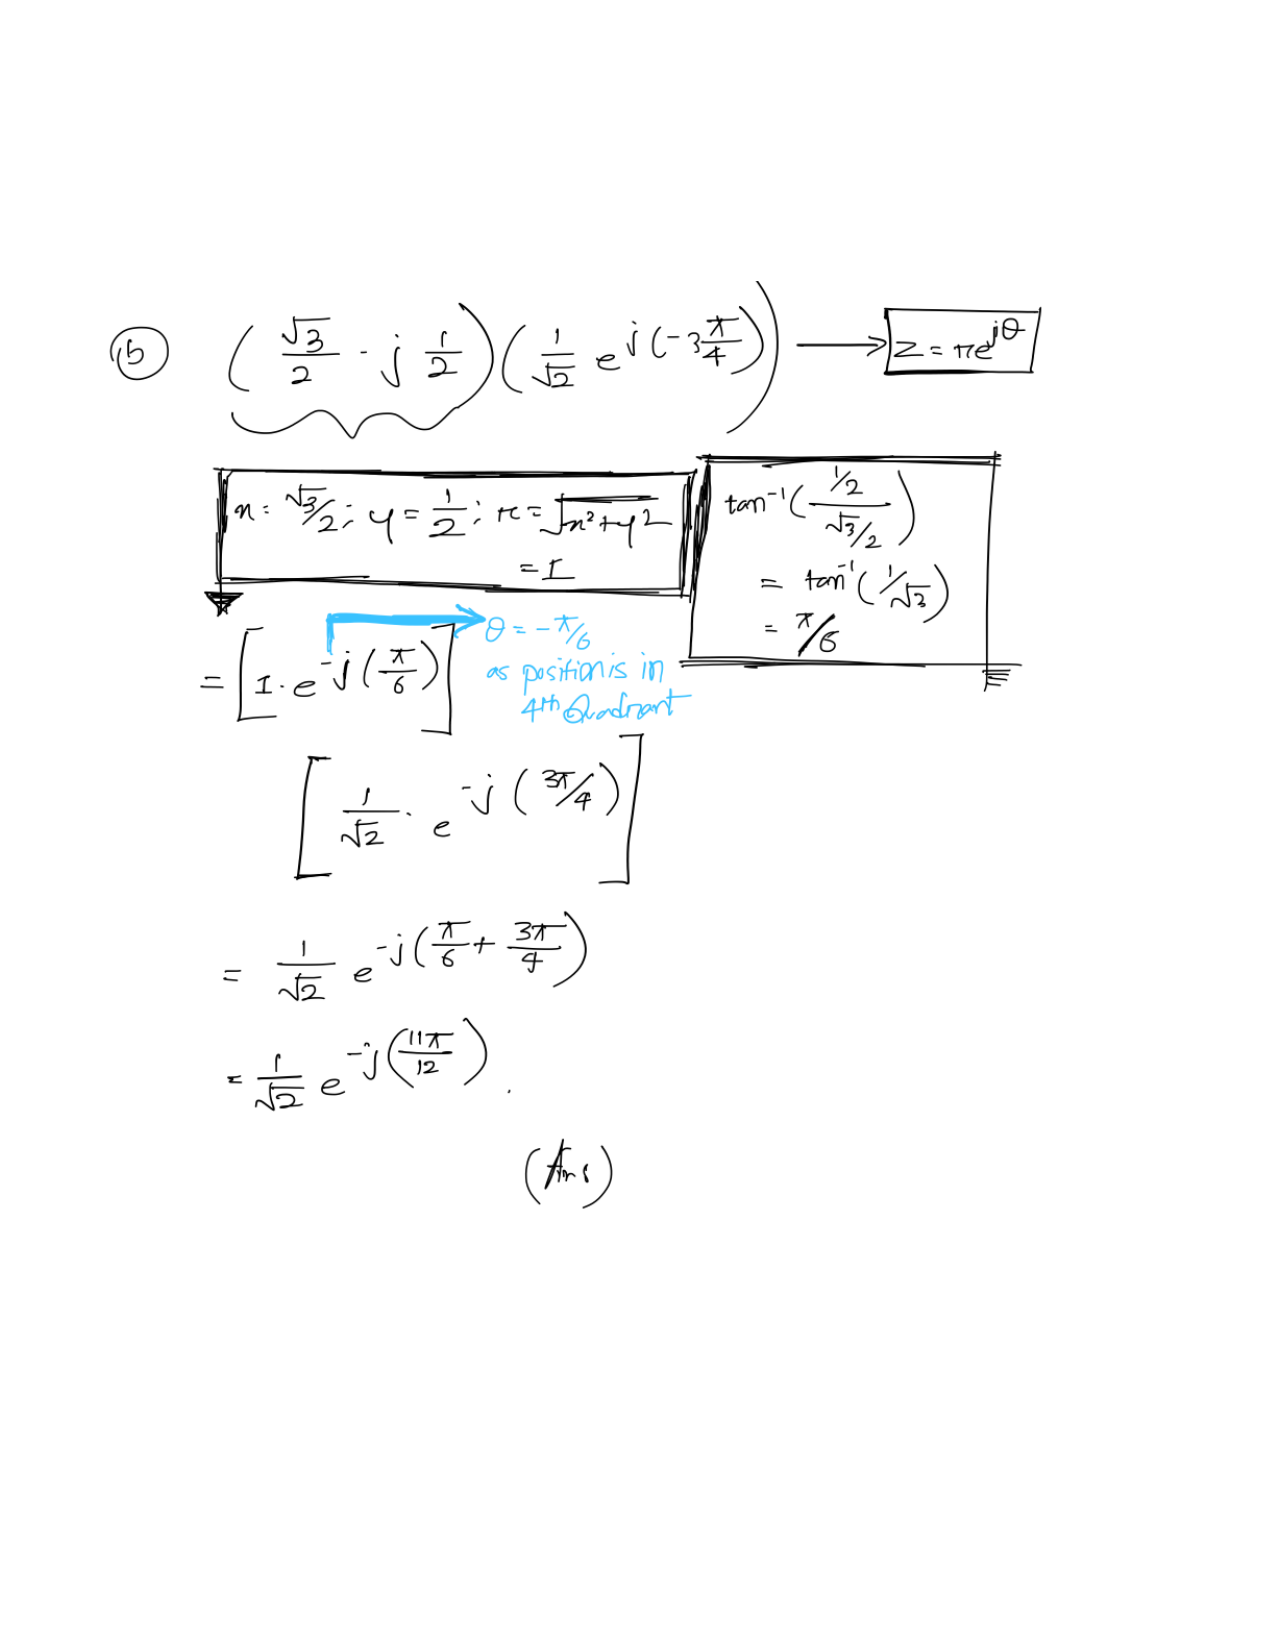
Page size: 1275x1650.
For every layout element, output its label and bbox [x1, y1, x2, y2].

picture [75, 281, 1082, 1294]
